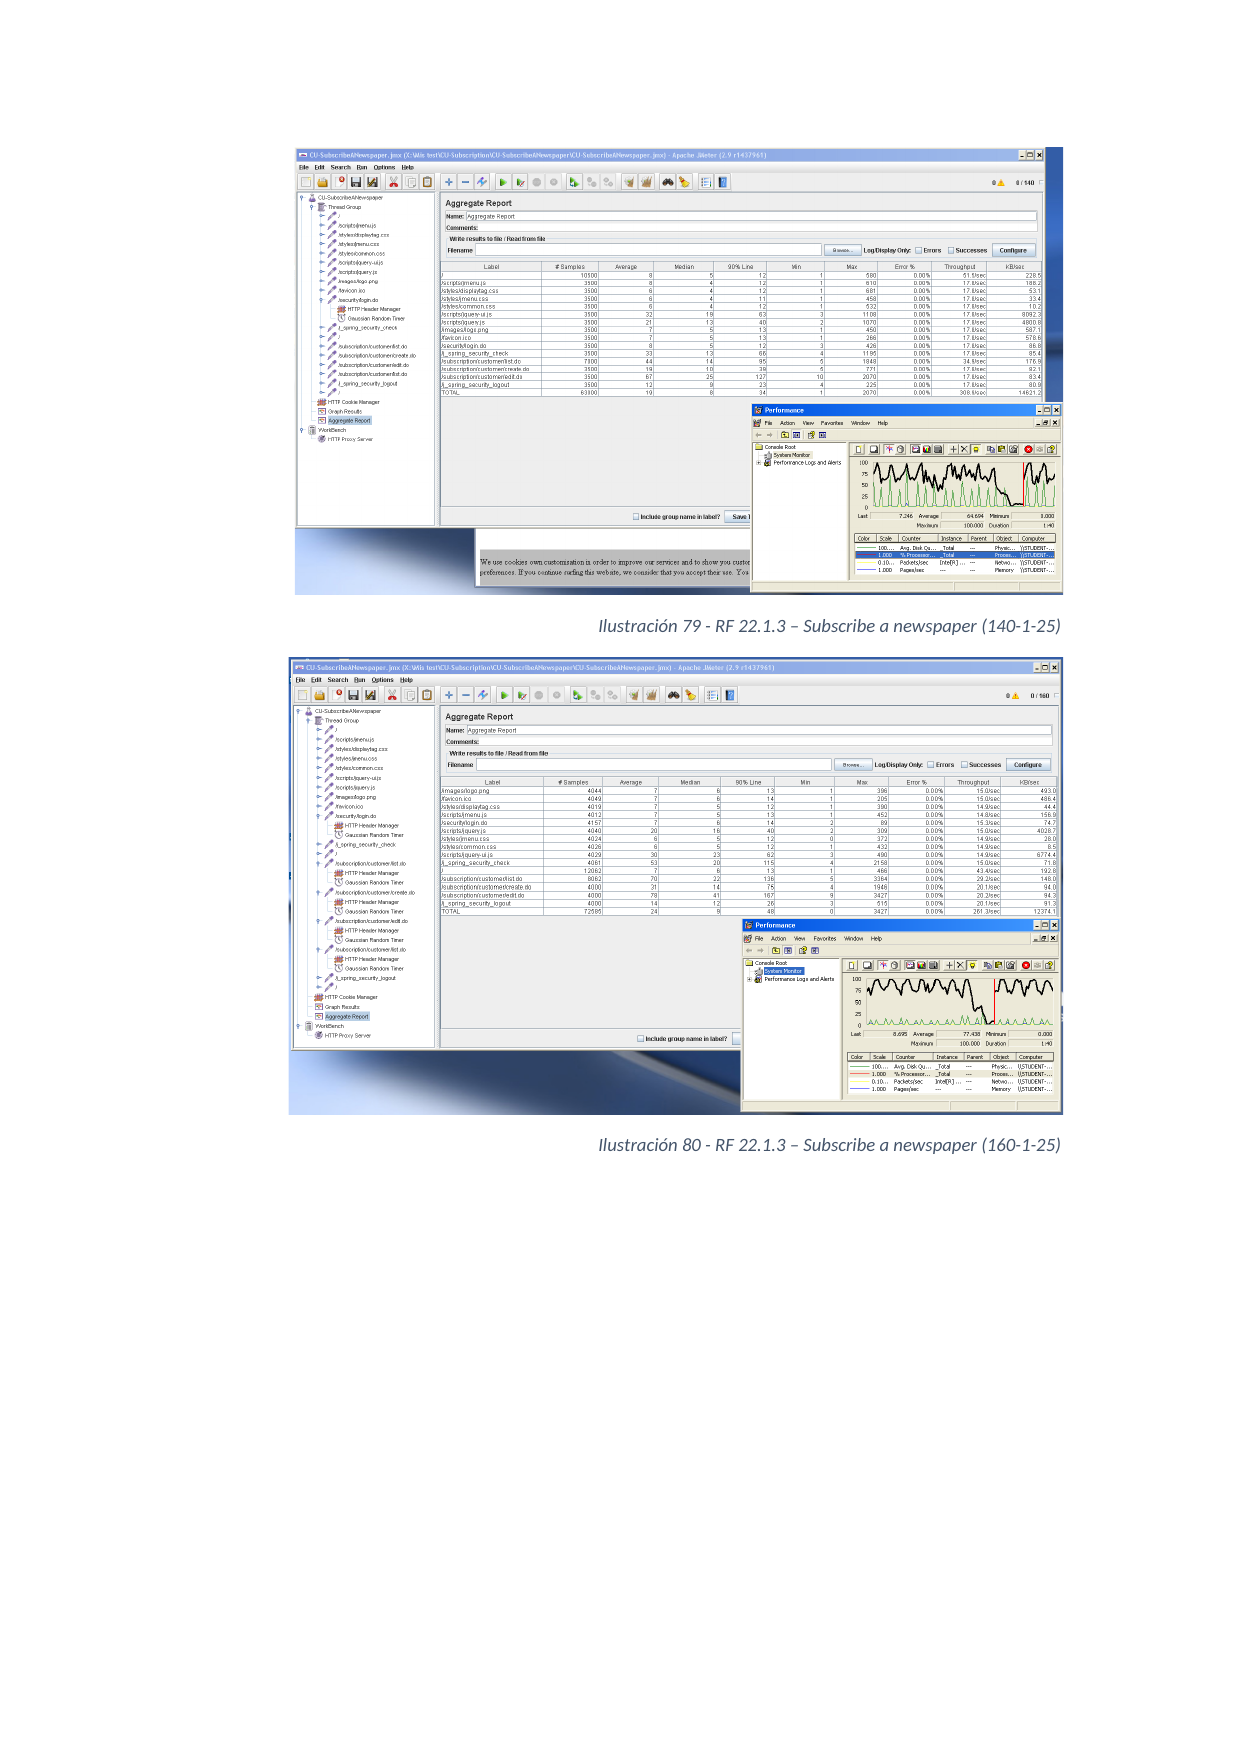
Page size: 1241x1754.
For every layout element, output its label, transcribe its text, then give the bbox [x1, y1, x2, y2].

text Ilustración - RF 22.1.3 – Subscribe a newspaper (140-1-25) [177, 614, 1063, 637]
text Ilustración - RF 22.1.3 – Subscribe a newspaper (160-1-25) [177, 1133, 1063, 1156]
picture [294, 147, 1064, 595]
picture [288, 657, 1064, 1115]
